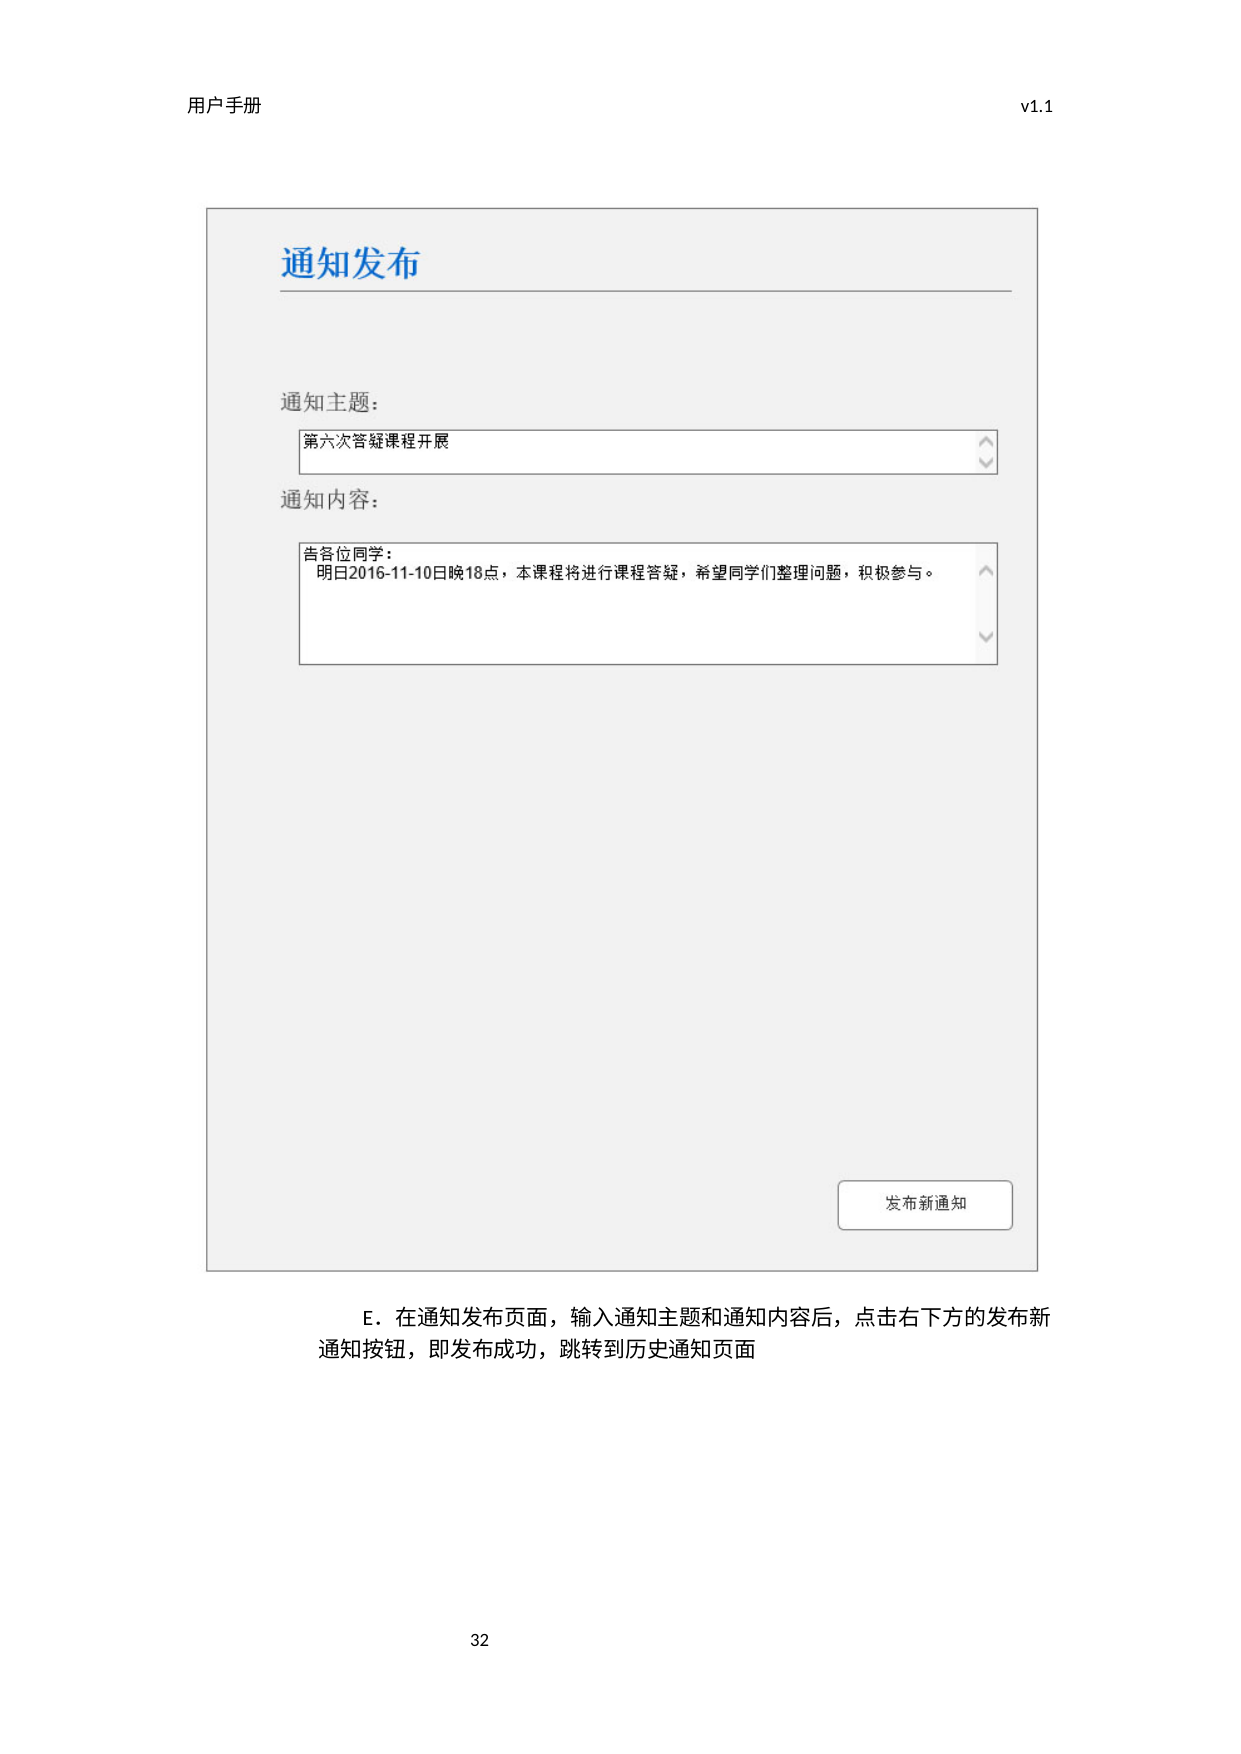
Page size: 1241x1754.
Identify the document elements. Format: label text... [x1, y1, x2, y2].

picture [187, 194, 1058, 1287]
text E．在通知发布页面，输入通知主题和通知内容后，点击右下方的发布新通知按钮，即发布成功，跳转到历史通知页面 [319, 1299, 1053, 1364]
